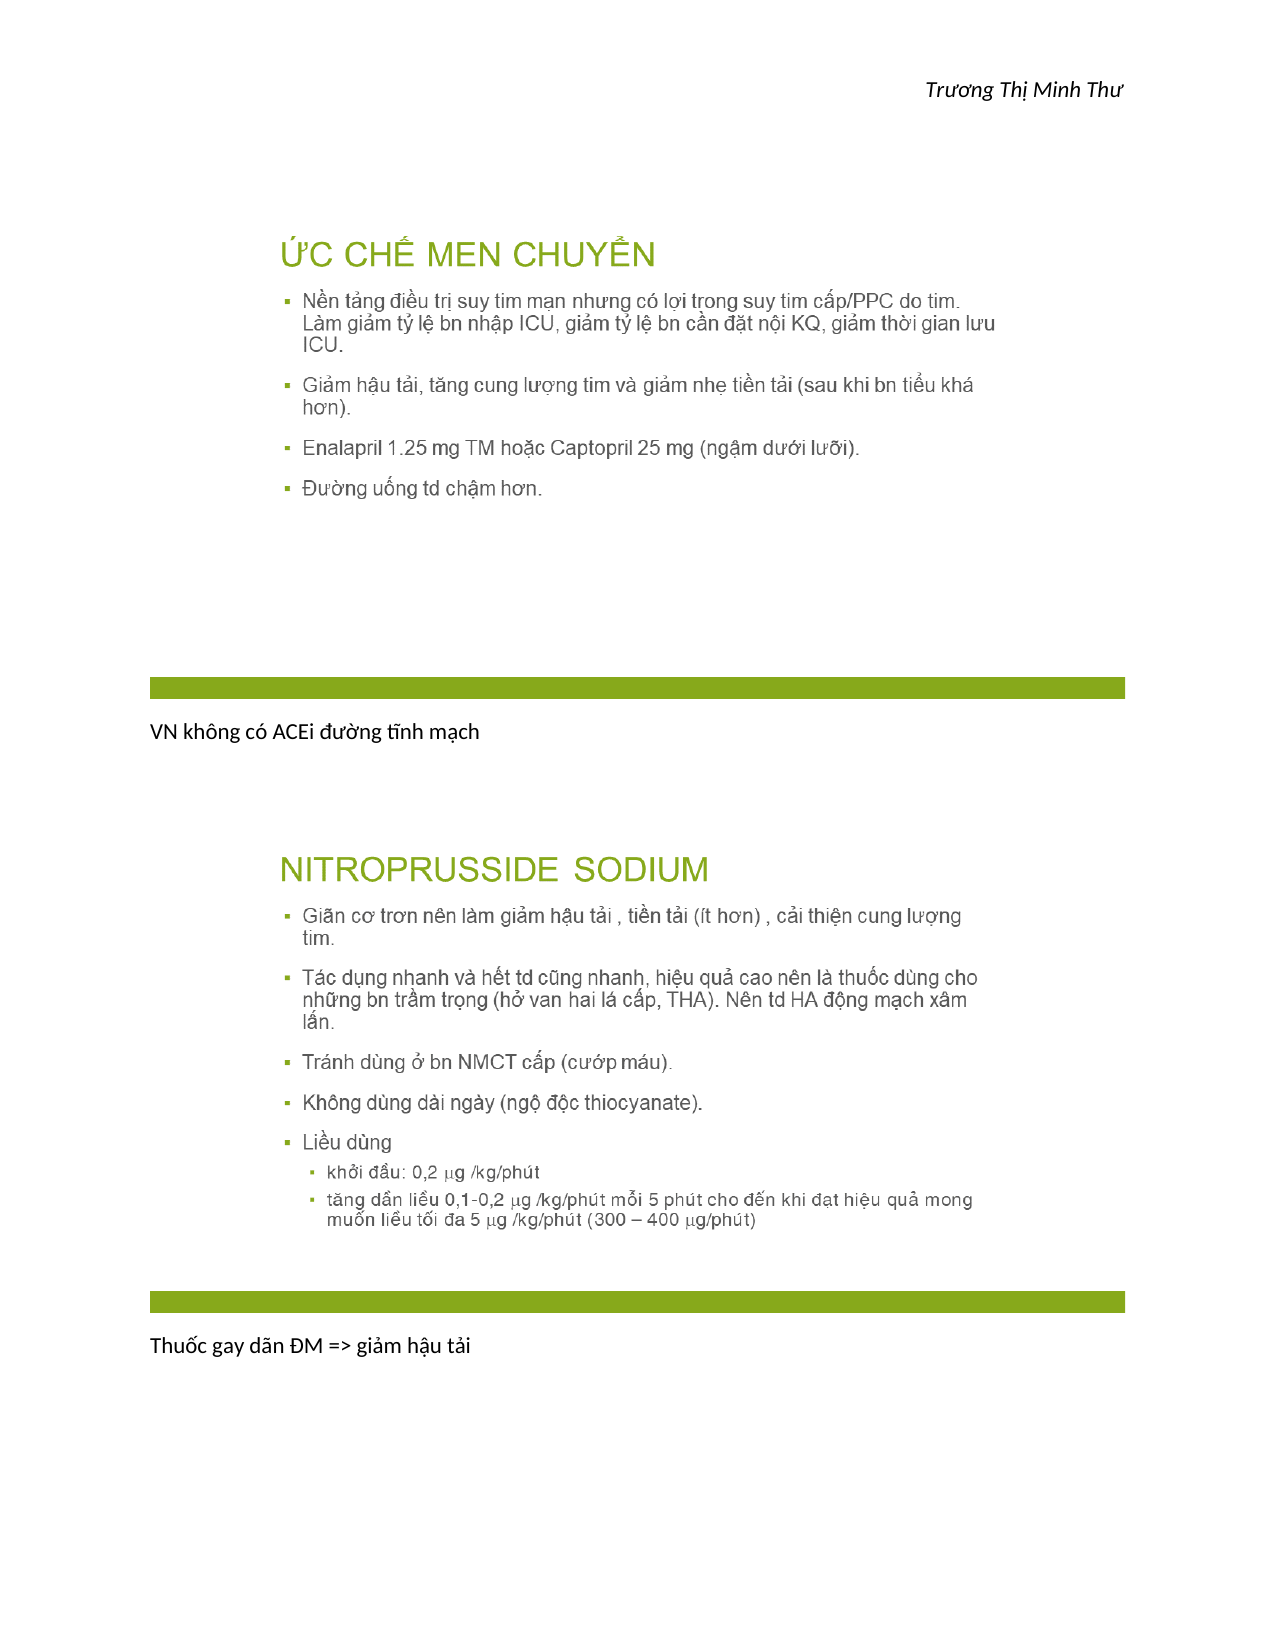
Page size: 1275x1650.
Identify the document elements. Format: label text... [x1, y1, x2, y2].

picture [150, 150, 1125, 699]
text Thuốc gay dãn ĐM => giảm hậu tải [150, 1331, 1125, 1359]
text VN không có ACEi đường tĩnh mạch [150, 717, 1125, 745]
picture [150, 764, 1125, 1313]
